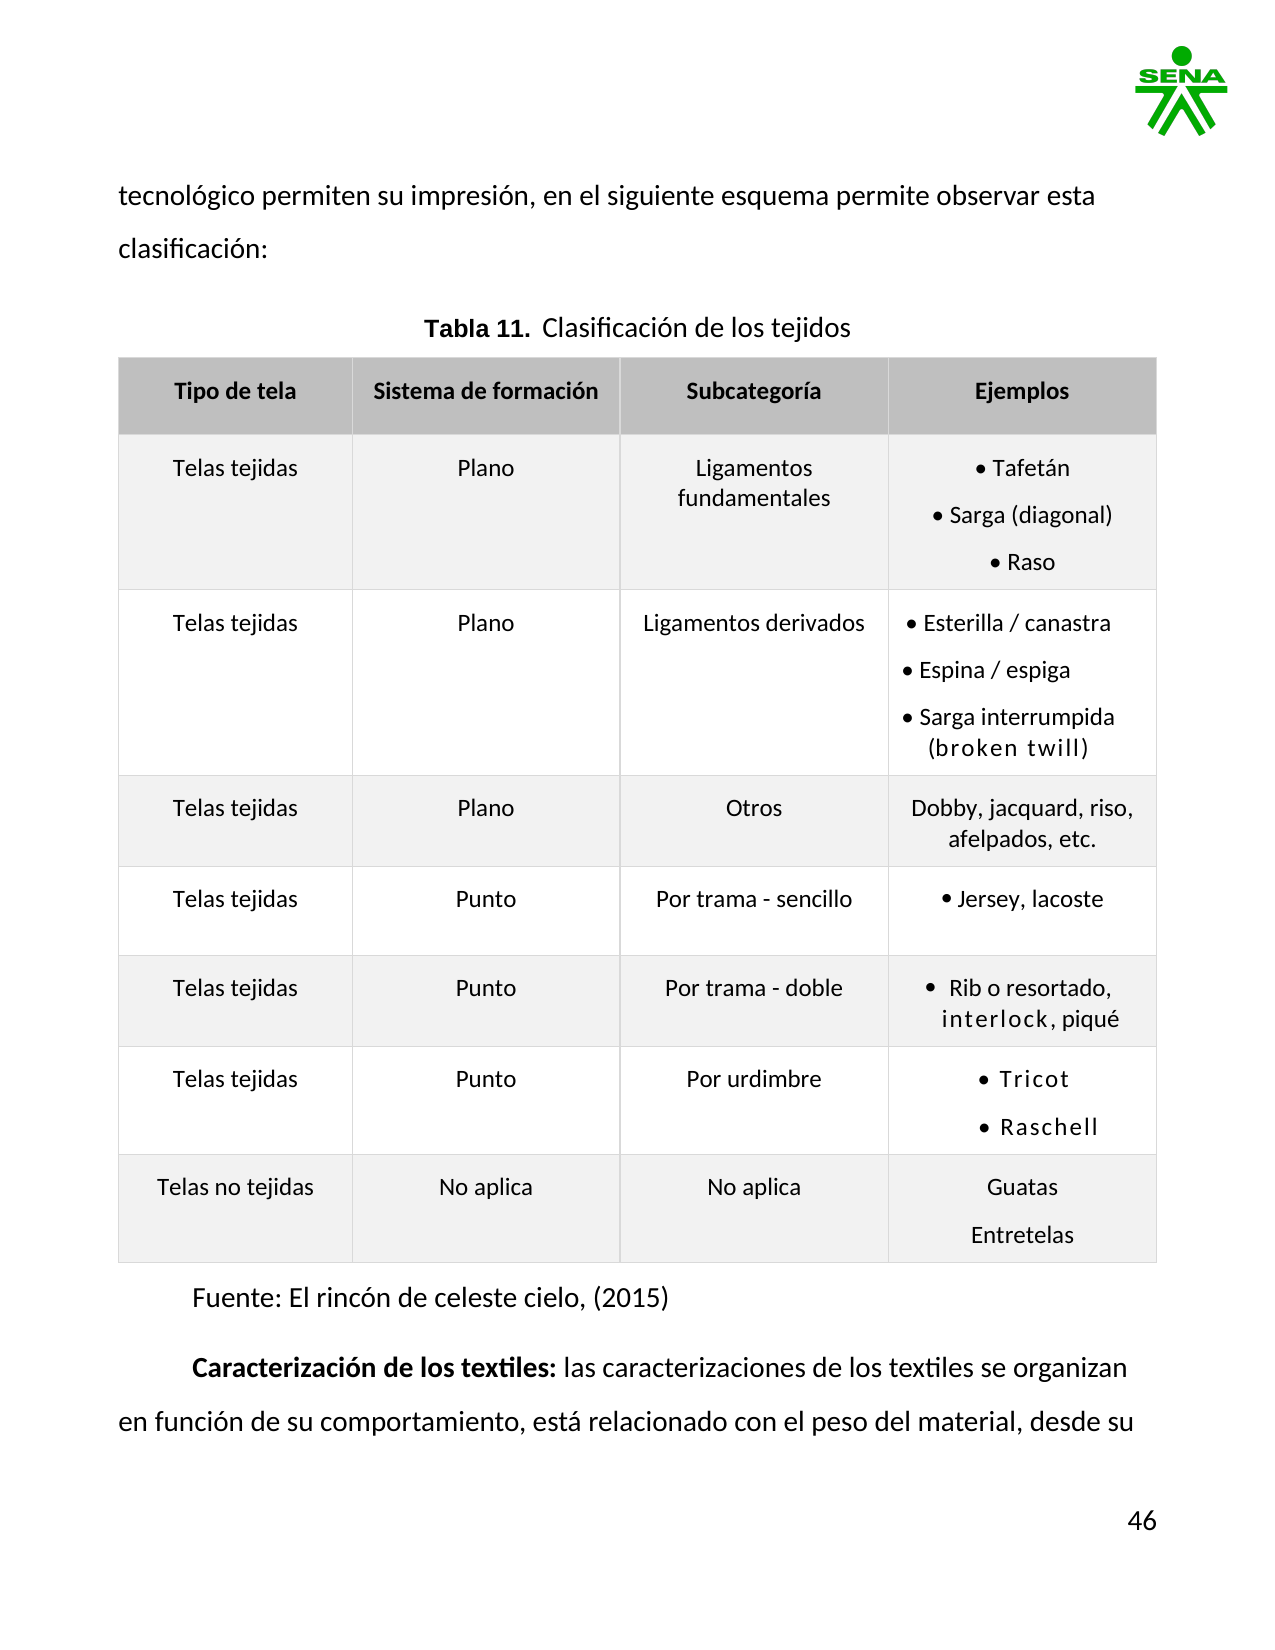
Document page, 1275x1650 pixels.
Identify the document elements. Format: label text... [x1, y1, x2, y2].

table_cell Telas tejidas [119, 776, 352, 866]
table_cell Jersey, lacoste [889, 867, 1156, 955]
table_cell Telas tejidas [119, 956, 352, 1046]
table_cell Por urdimbre [621, 1047, 888, 1154]
table_cell Guatas Entretelas [889, 1155, 1156, 1262]
table_header Tipo de tela [119, 358, 352, 434]
table_header Subcategoría [621, 358, 888, 434]
text Clasificación de los tejidos [118, 309, 1157, 345]
table_cell Ligamentos derivados [621, 590, 888, 775]
table_cell Por trama - doble [621, 956, 888, 1046]
table_cell Rib o resortado, interlock, piqué [889, 956, 1156, 1046]
table_cell Punto [353, 956, 619, 1046]
table_cell • Tafetán • Sarga (diagonal) • Raso [889, 435, 1156, 589]
table_cell Otros [621, 776, 888, 866]
table_cell Plano [353, 590, 619, 775]
table_cell Telas no tejidas [119, 1155, 352, 1262]
table_header Sistema de formación [353, 358, 619, 434]
picture [1135, 46, 1228, 136]
table_cell • Esterilla / canastra • Espina / espiga • Sarga interrumpida (broken twill) [889, 590, 1156, 775]
table_cell Dobby, jacquard, riso, afelpados, etc. [889, 776, 1156, 866]
table_cell Plano [353, 435, 619, 589]
table_cell • Tricot • Raschell [889, 1047, 1156, 1154]
table_cell Telas tejidas [119, 867, 352, 955]
table_cell Ligamentos fundamentales [621, 435, 888, 589]
table_cell No aplica [621, 1155, 888, 1262]
table_header Ejemplos [889, 358, 1156, 434]
table_cell Telas tejidas [119, 435, 352, 589]
table_cell Punto [353, 1047, 619, 1154]
table_cell Telas tejidas [119, 1047, 352, 1154]
table_cell Por trama - sencillo [621, 867, 888, 955]
table_cell Punto [353, 867, 619, 955]
table_cell No aplica [353, 1155, 619, 1262]
table_cell Telas tejidas [119, 590, 352, 775]
table_cell Plano [353, 776, 619, 866]
text Fuente: El rincón de celeste cielo, (2015) [118, 1279, 1157, 1315]
